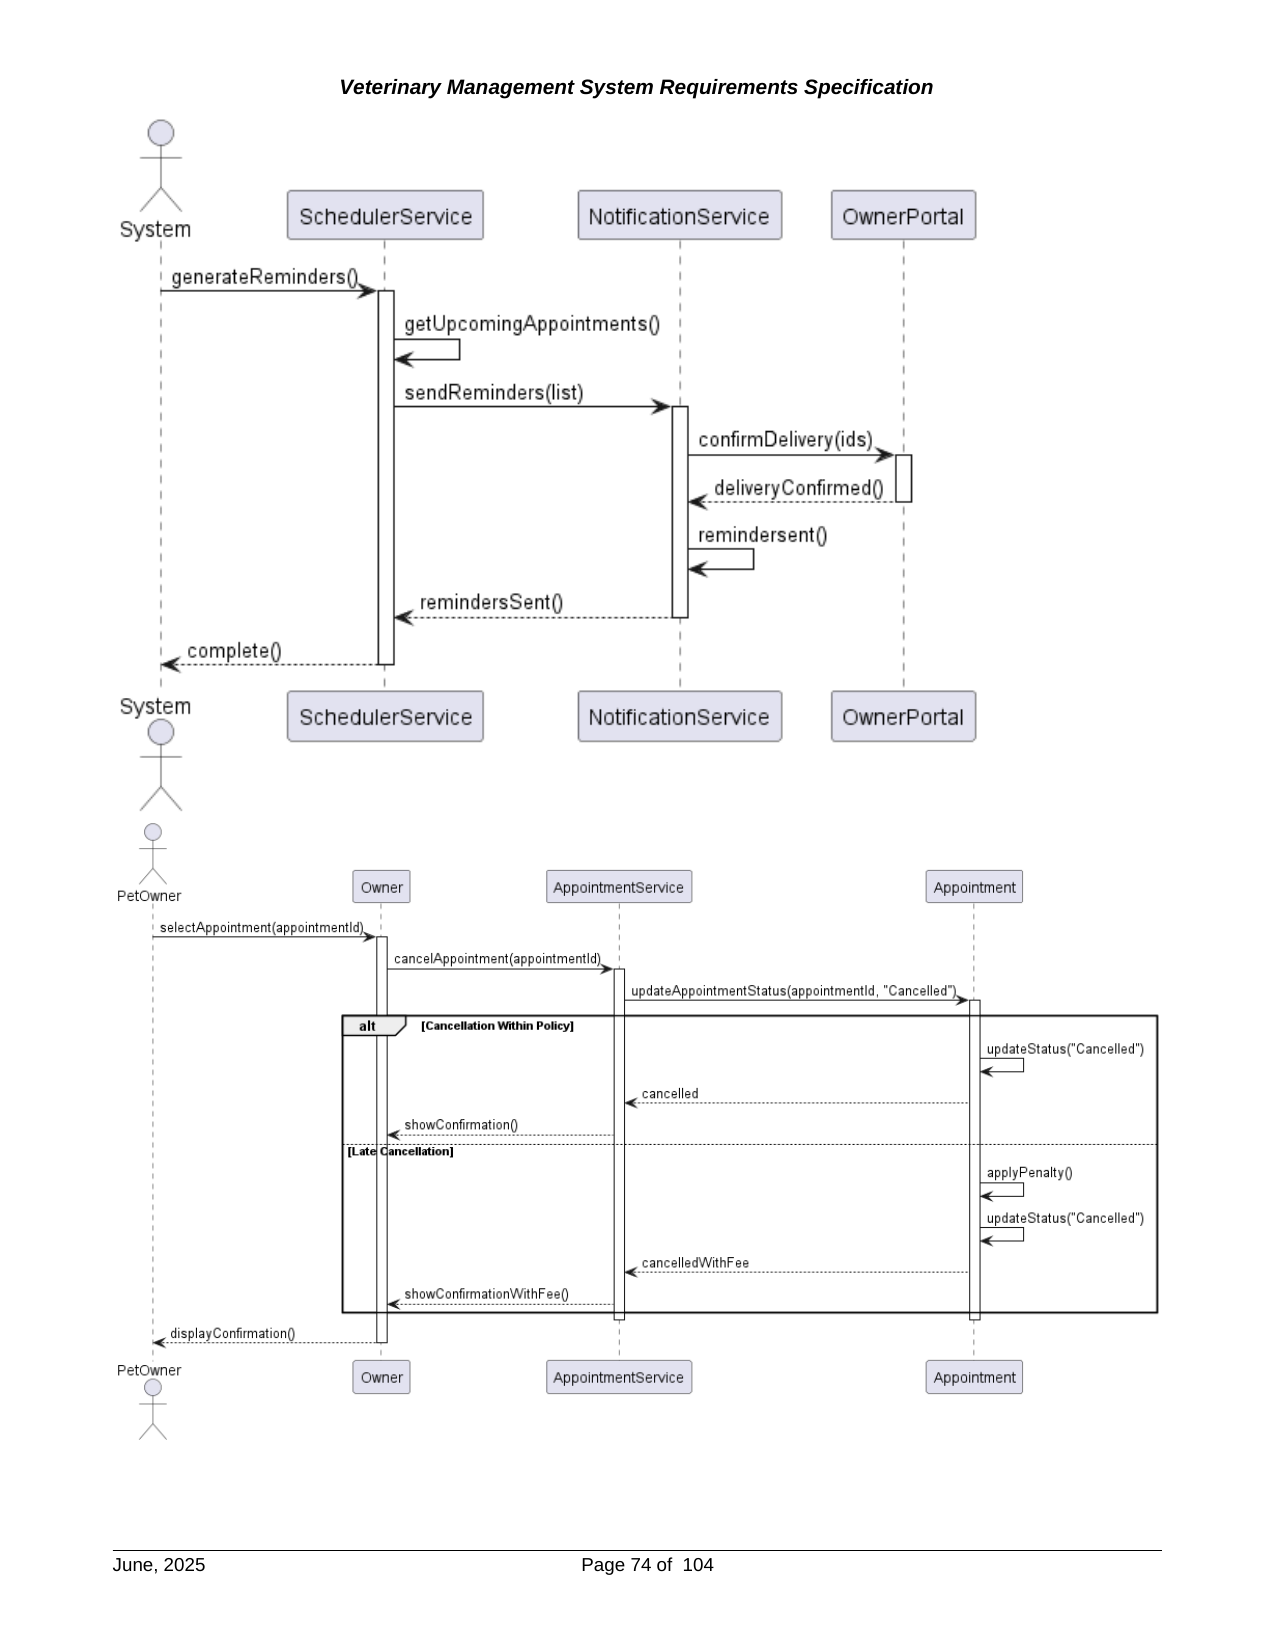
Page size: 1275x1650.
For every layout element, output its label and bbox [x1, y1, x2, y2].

picture [112, 112, 1163, 1445]
